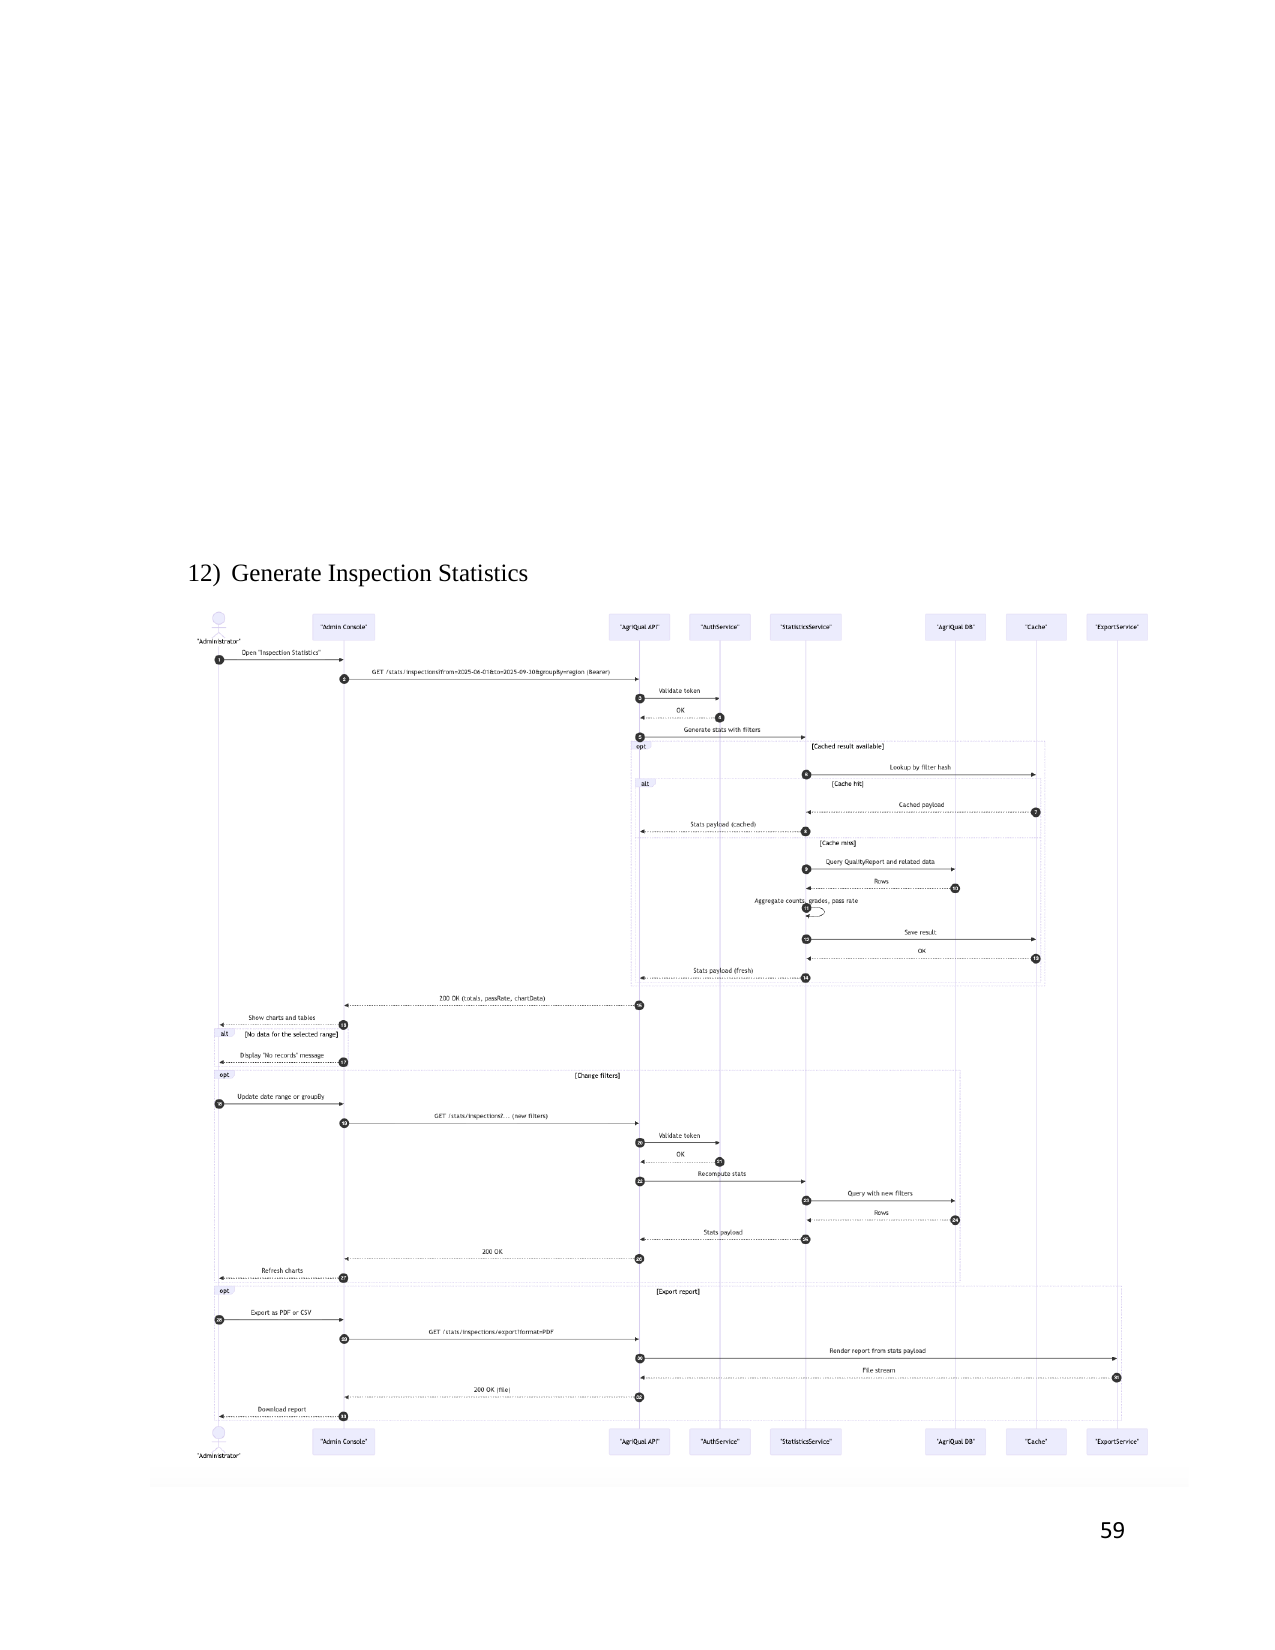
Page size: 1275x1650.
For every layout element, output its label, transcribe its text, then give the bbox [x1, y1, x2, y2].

subtitle Generate Inspection Statistics [187, 558, 1125, 587]
picture [150, 587, 1189, 1487]
